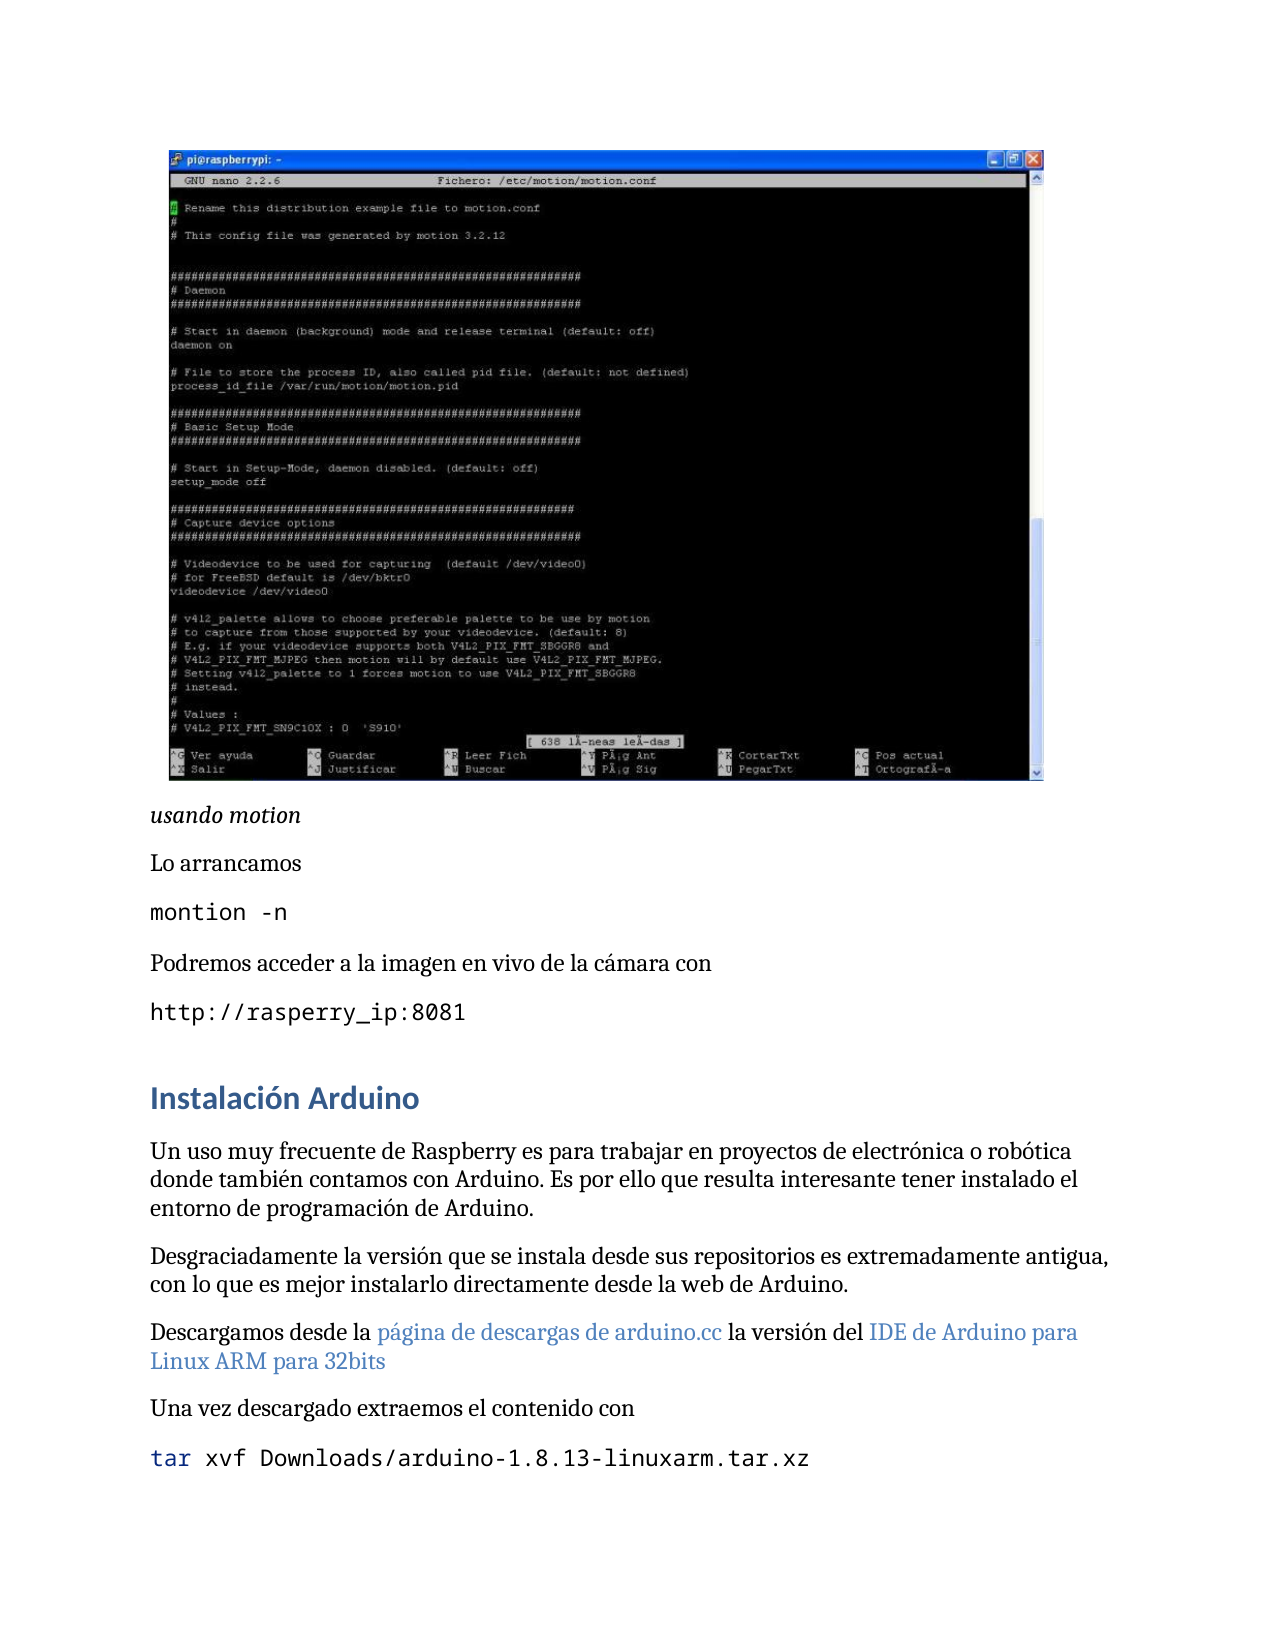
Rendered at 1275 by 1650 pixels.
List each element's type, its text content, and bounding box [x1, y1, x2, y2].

text Podremos acceder a la imagen en vivo de la cámara con [150, 948, 1125, 977]
text Lo arrancamos [150, 849, 1125, 878]
subtitle Instalación Arduino [150, 1077, 1125, 1118]
text Una vez descargado extraemos el contenido con [150, 1394, 1125, 1423]
text montion -n [150, 896, 1125, 928]
picture [168, 150, 1044, 781]
text http://rasperry_ip:8081 [150, 996, 1125, 1027]
text Un uso muy frecuente de Raspberry es para trabajar en proyectos de electrónica o robótica donde también contamos con Arduino. Es por ello que resulta interesante tener instalado el entorno de programación de Arduino. [150, 1137, 1125, 1223]
text Descargamos desde la página de descargas de arduino.cc la versión del IDE de Arduino para Linux ARM para 32bits [150, 1318, 1125, 1375]
text Desgraciadamente la versión que se instala desde sus repositorios es extremadamente antigua, con lo que es mejor instalarlo directamente desde la web de Arduino. [150, 1242, 1125, 1299]
text usando motion [150, 801, 1125, 830]
text tar xvf Downloads/arduino-1.8.13-linuxarm.tar.xz [150, 1442, 1125, 1473]
